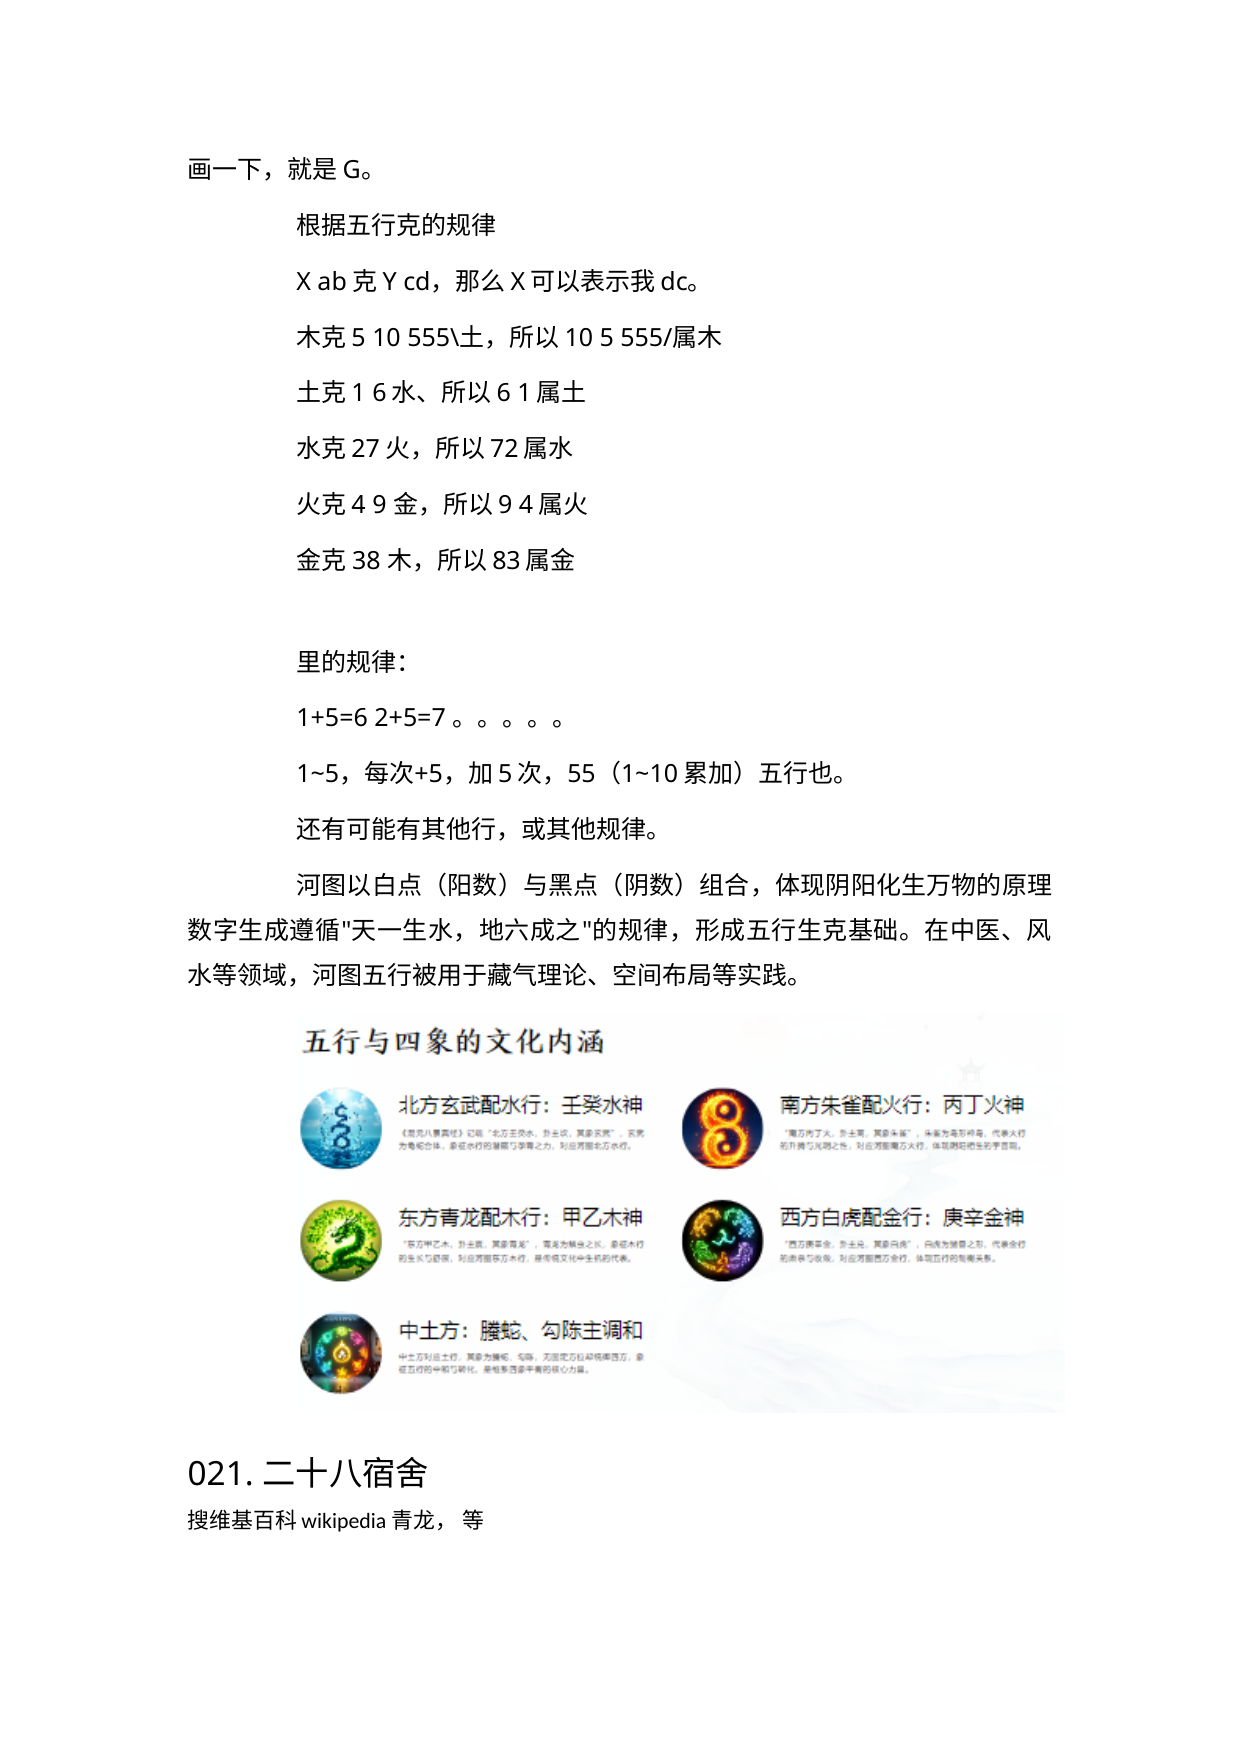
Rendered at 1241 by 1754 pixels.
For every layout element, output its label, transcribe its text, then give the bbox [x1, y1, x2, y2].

text 木克5 10 555\土，所以10 5 555/属木 [187, 317, 1053, 353]
text 还有可能有其他行，或其他规律。 [187, 809, 1053, 846]
picture [296, 1011, 1065, 1413]
text 河图以白点（阳数）与黑点（阴数）组合，体现阴阳化生万物的原理。数字生成遵循"天一生水，地六成之"的规律，形成五行生克基础。在中医、风水等领域，河图五行被用于藏气理论、空间布局等实践。 [187, 865, 1053, 992]
text 根据五行克的规律 [187, 206, 1053, 242]
text 土克1 6水、所以6 1属土 [187, 373, 1053, 409]
text 里的规律： [187, 642, 1053, 678]
text 水克27火，所以72属水 [187, 429, 1053, 465]
text 火克4 9 金，所以9 4属火 [187, 484, 1053, 521]
subtitle 021. 二十八宿舍 [187, 1446, 1053, 1495]
text 金克 38 木，所以83属金 [187, 540, 1053, 576]
text X ab克 Y cd，那么X可以表示我dc。 [187, 261, 1053, 298]
text 1~5，每次+5，加5次，55（1~10累加）五行也。 [187, 754, 1053, 790]
text 搜维基百科wikipedia 青龙， 等 [187, 1507, 1053, 1533]
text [187, 150, 1053, 186]
text 1+5=6 2+5=7 。。。。。 [187, 698, 1053, 734]
